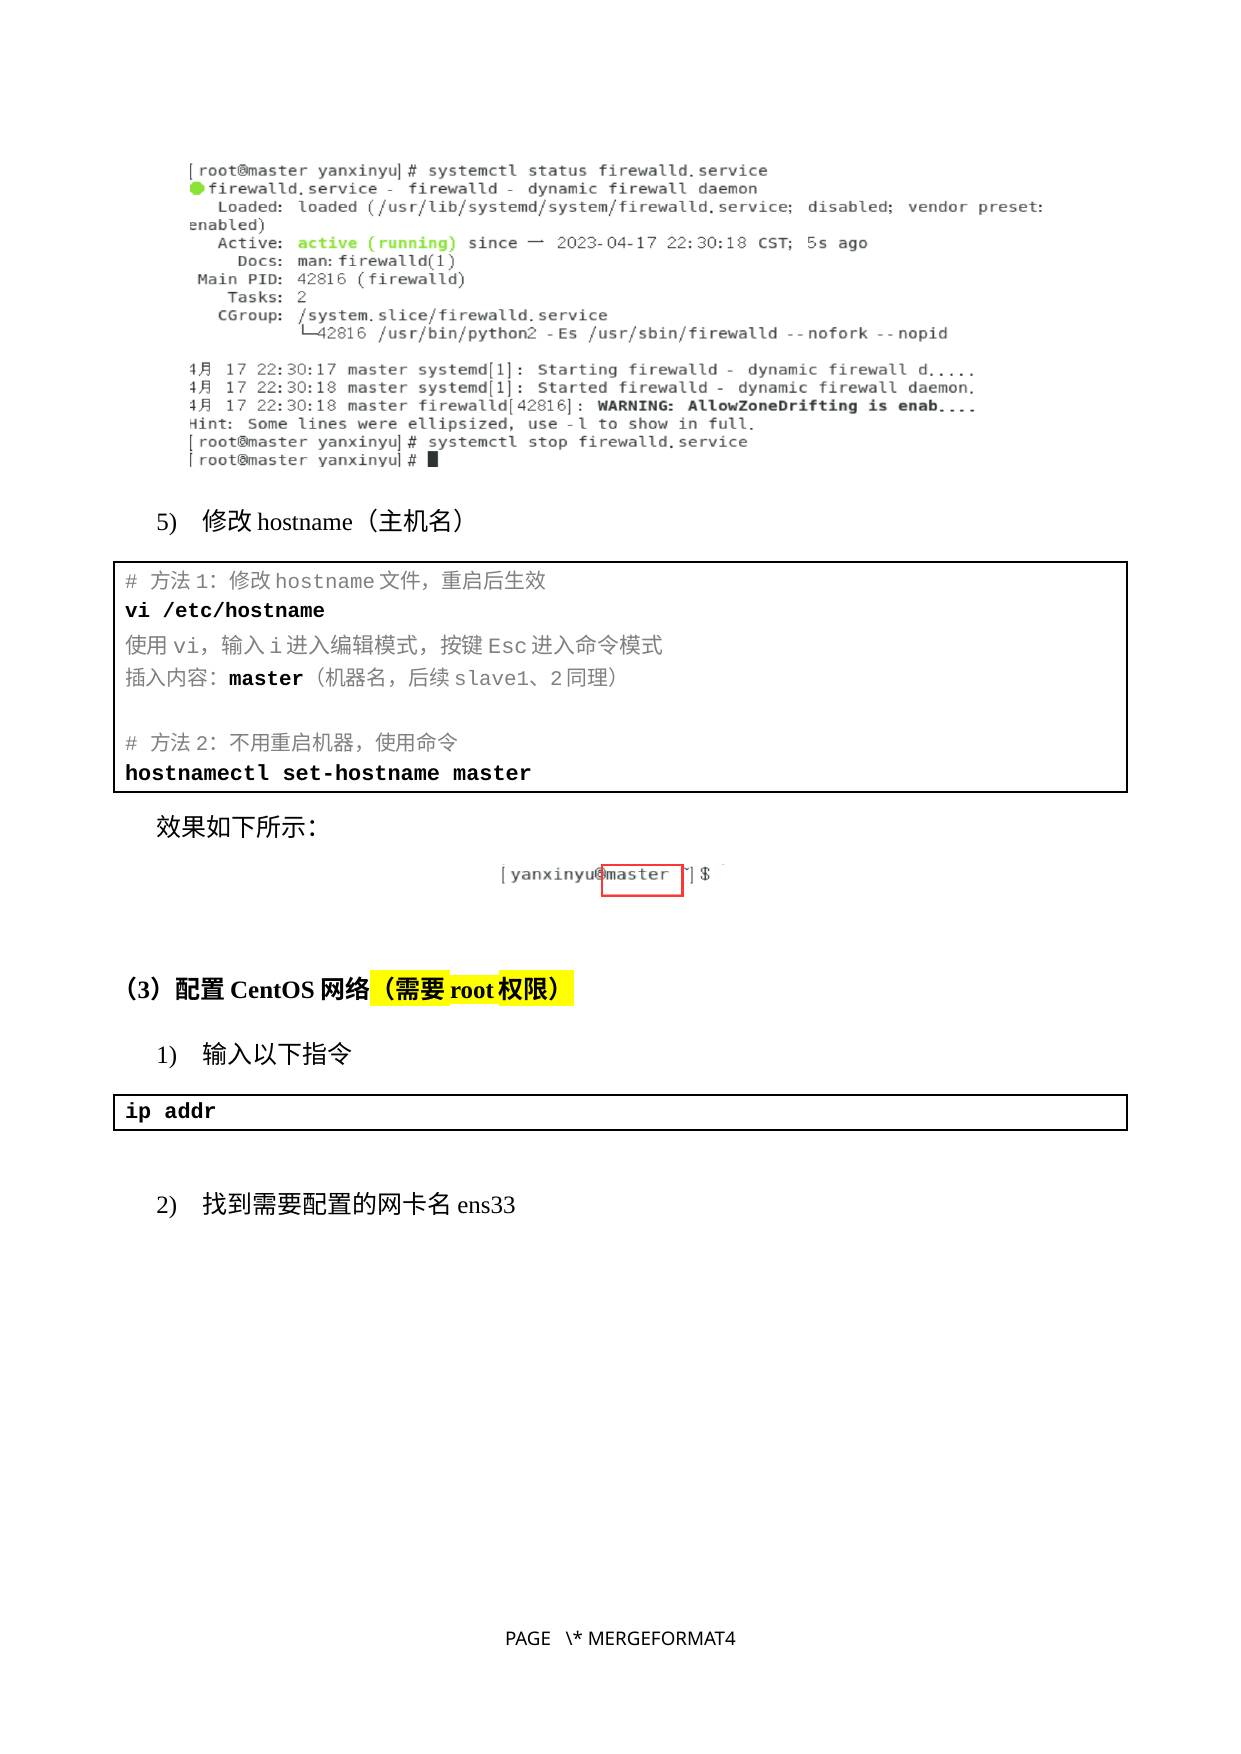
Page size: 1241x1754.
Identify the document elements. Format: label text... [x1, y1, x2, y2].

table_header ip addr [115, 1096, 1126, 1129]
picture [502, 864, 739, 917]
table_header # 方法1：修改hostname文件，重启后生效 vi /etc/hostname 使用vi，输入i进入编辑模式，按键Esc进入命令模式 插入内容：master（机器名，后续slave1、2同理） # 方法2：不用重启机器，使用命令 hostnamectl set-hostname master [115, 563, 1126, 791]
picture [190, 162, 1051, 467]
list 找到需要配置的网卡名ens33 [156, 1171, 1128, 1236]
list 修改hostname（主机名） [156, 487, 1128, 552]
text （3）配置CentOS网络（需要root权限） [112, 955, 1128, 1020]
text 效果如下所示： [112, 793, 1128, 858]
list 输入以下指令 [156, 1020, 1128, 1085]
